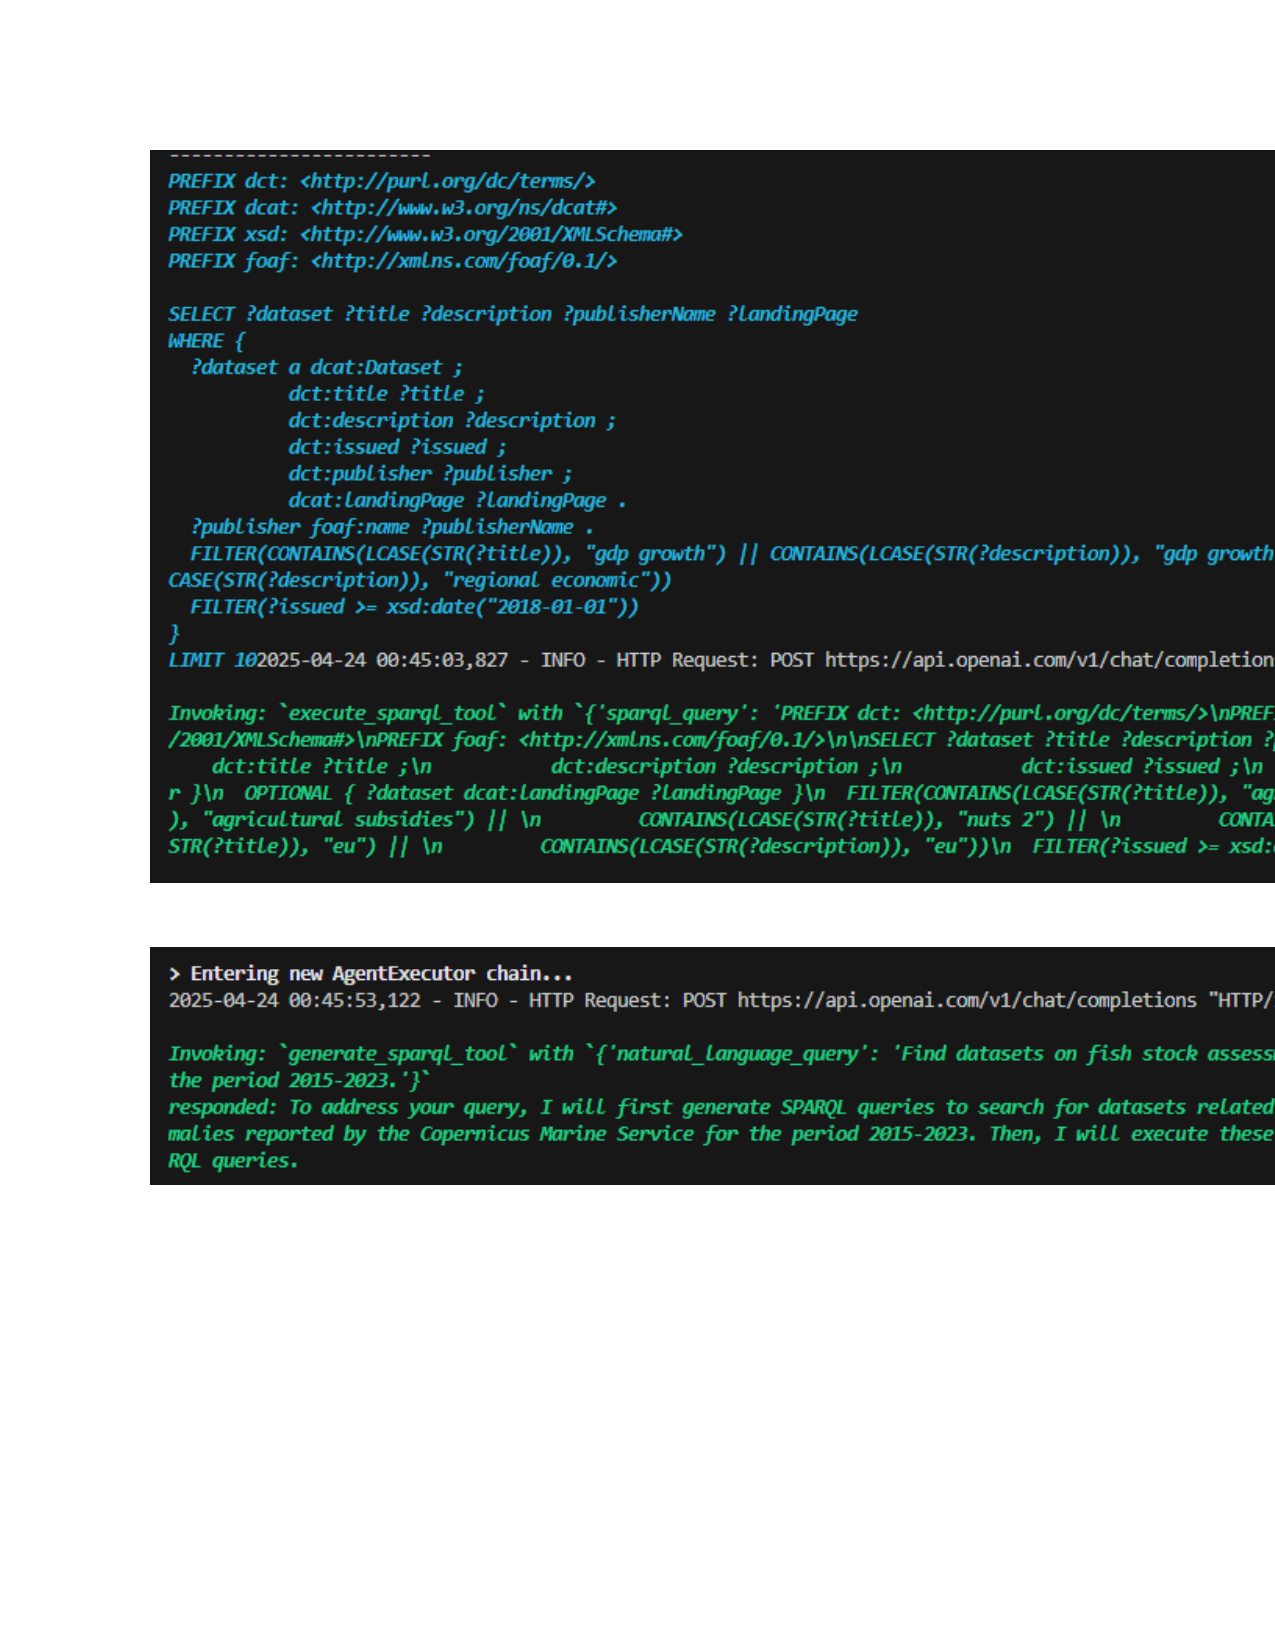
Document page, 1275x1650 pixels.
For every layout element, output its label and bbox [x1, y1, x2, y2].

picture [150, 947, 1275, 1185]
picture [150, 150, 1275, 883]
